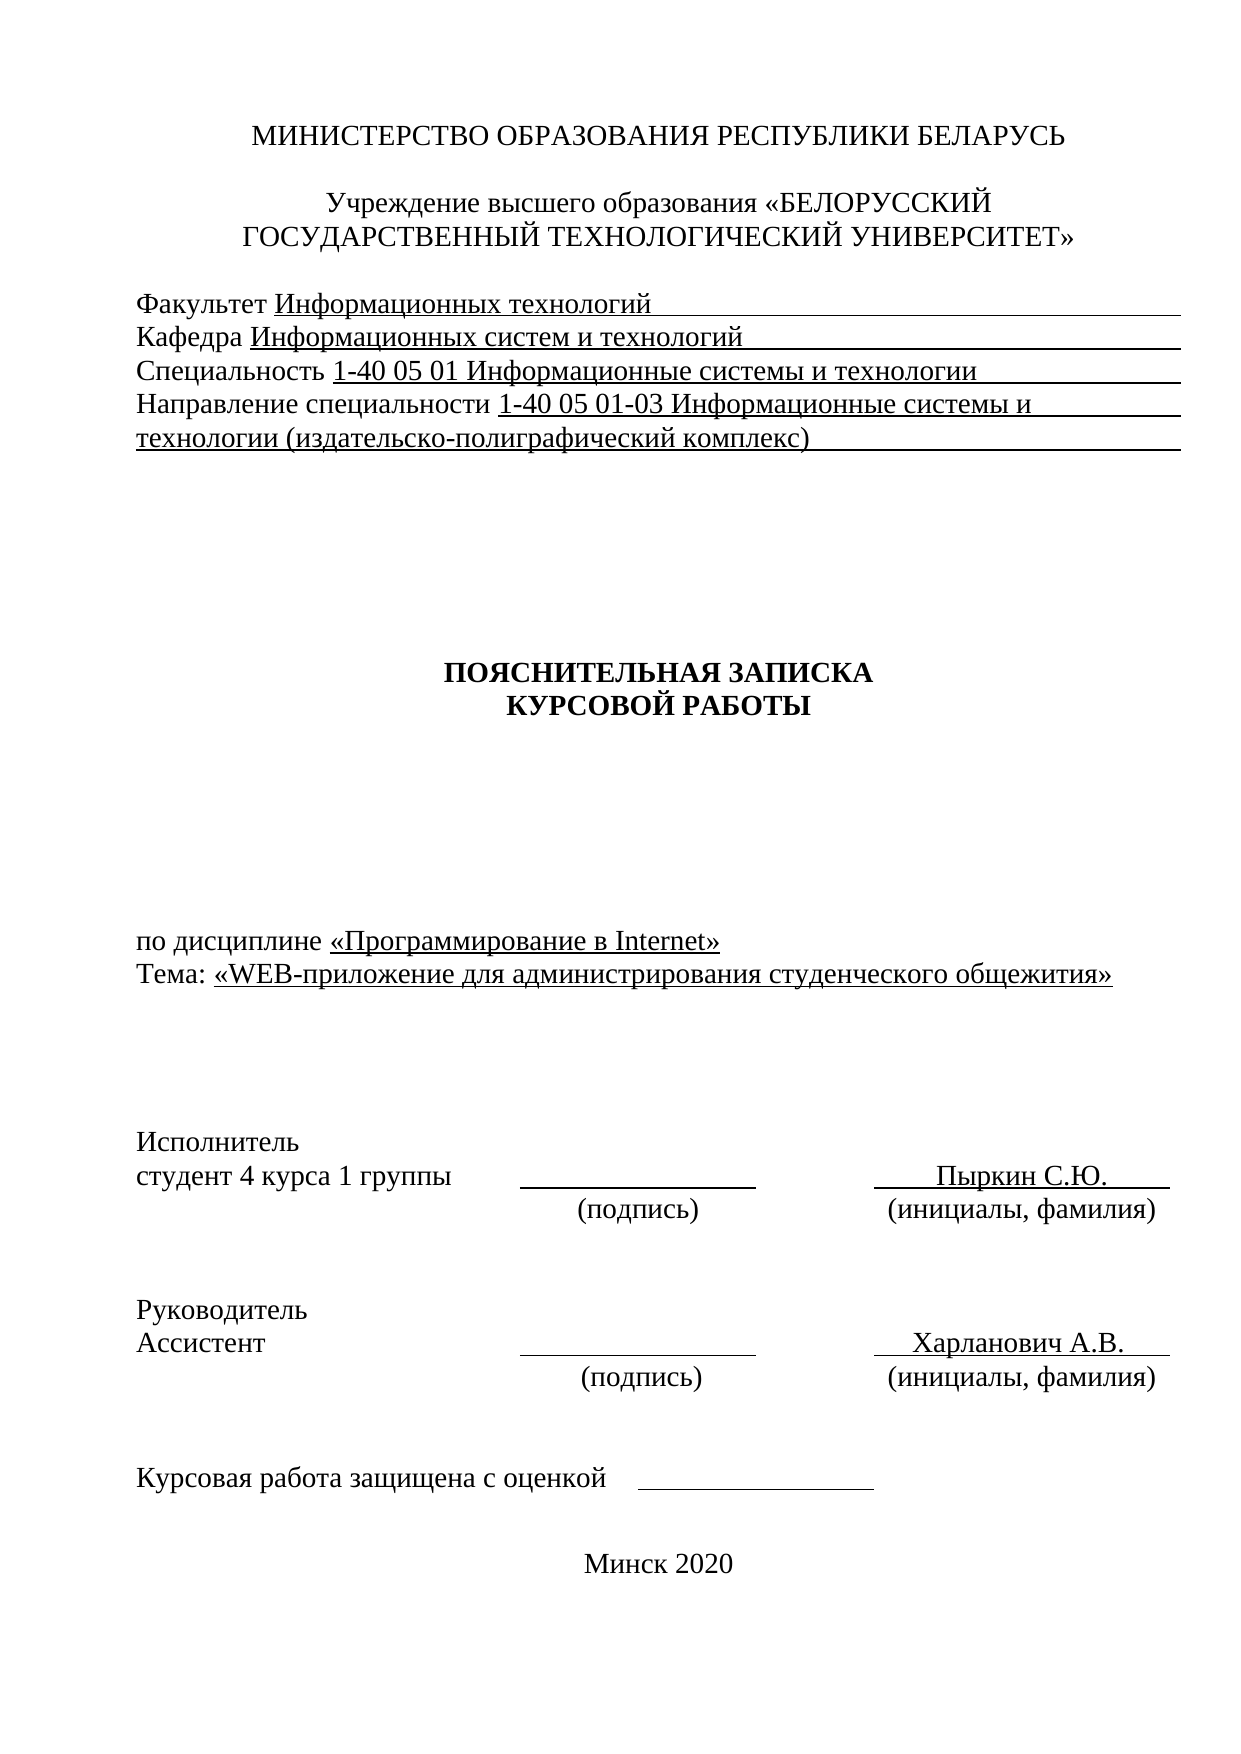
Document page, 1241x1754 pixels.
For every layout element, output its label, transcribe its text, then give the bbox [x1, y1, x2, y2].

text Учреждение высшего образования «БЕЛОРУССКИЙ [136, 185, 1181, 219]
text Специальность 1-40 05 01 Информационные системы и технологии [136, 353, 1181, 386]
text Исполнитель [136, 1124, 1181, 1158]
text студент 4 курса 1 группы Пыркин С.Ю. [136, 1158, 1181, 1191]
text (подпись) (инициалы, фамилия) [136, 1359, 1181, 1393]
text Курсовая работа защищена с оценкой [136, 1460, 1181, 1493]
text по дисциплине «Программирование в Internet» [136, 923, 1181, 957]
text Ассистент Харланович А.В. [136, 1326, 1181, 1359]
text технологии (издательско-полиграфический комплекс) [136, 420, 1181, 449]
text ГОСУДАРСТВЕННЫЙ ТЕХНОЛОГИЧЕСКИЙ УНИВЕРСИТЕТ» [136, 219, 1181, 252]
text (подпись) (инициалы, фамилия) [136, 1191, 1181, 1225]
text Факультет Информационных технологий [136, 286, 1181, 319]
text КУРСОВОЙ РАБОТЫ [136, 688, 1181, 722]
text Тема: «WEB-приложение для администрирования студенческого общежития» [136, 957, 1181, 990]
text Руководитель [136, 1292, 1181, 1326]
text Минск 2020 [136, 1546, 1181, 1580]
text Направление специальности 1-40 05 01-03 Информационные системы и [136, 386, 1181, 420]
text МИНИСТЕРСТВО ОБРАЗОВАНИЯ РЕСПУБЛИКИ БЕЛАРУСЬ [136, 118, 1181, 152]
text ПОЯСНИТЕЛЬНАЯ ЗАПИСКА [136, 655, 1181, 688]
text Кафедра Информационных систем и технологий [136, 319, 1181, 353]
